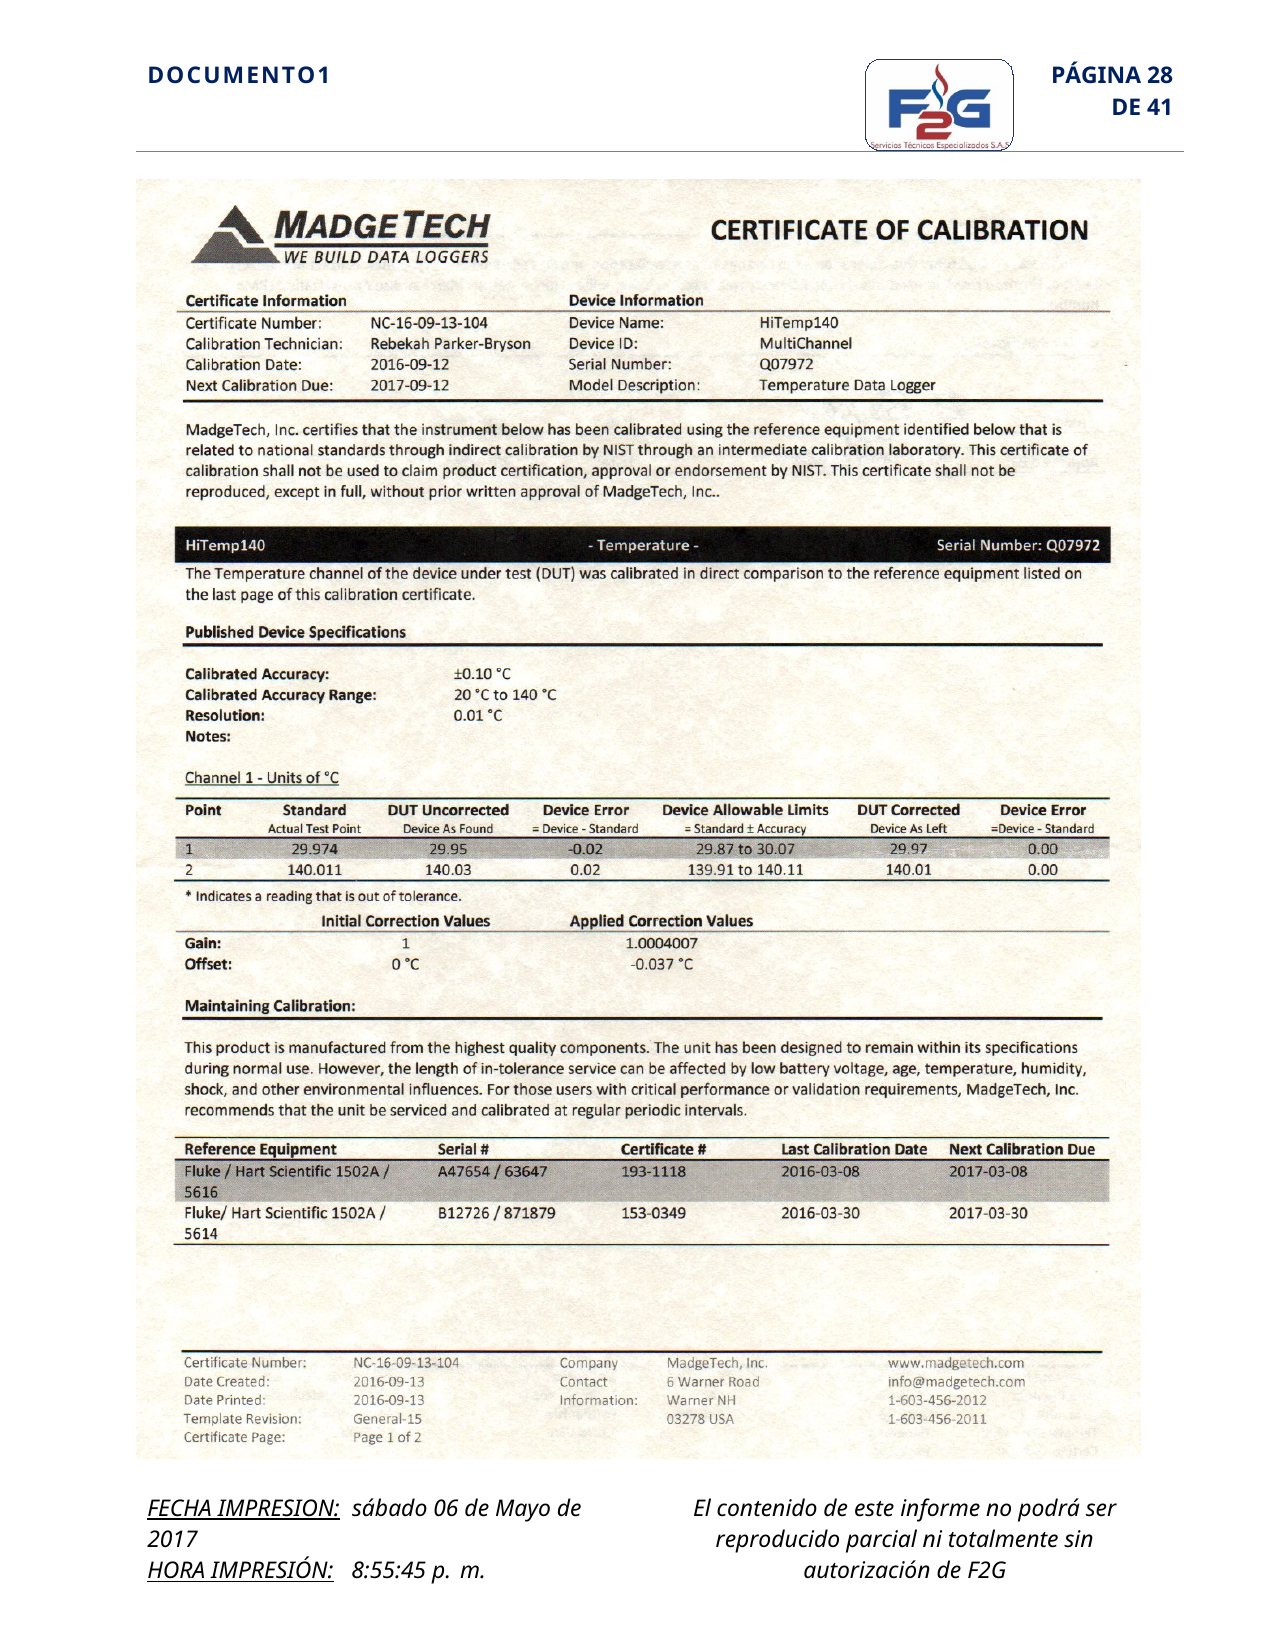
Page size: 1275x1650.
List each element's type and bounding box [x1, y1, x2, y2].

picture [135, 179, 1141, 1459]
picture [865, 59, 1013, 150]
